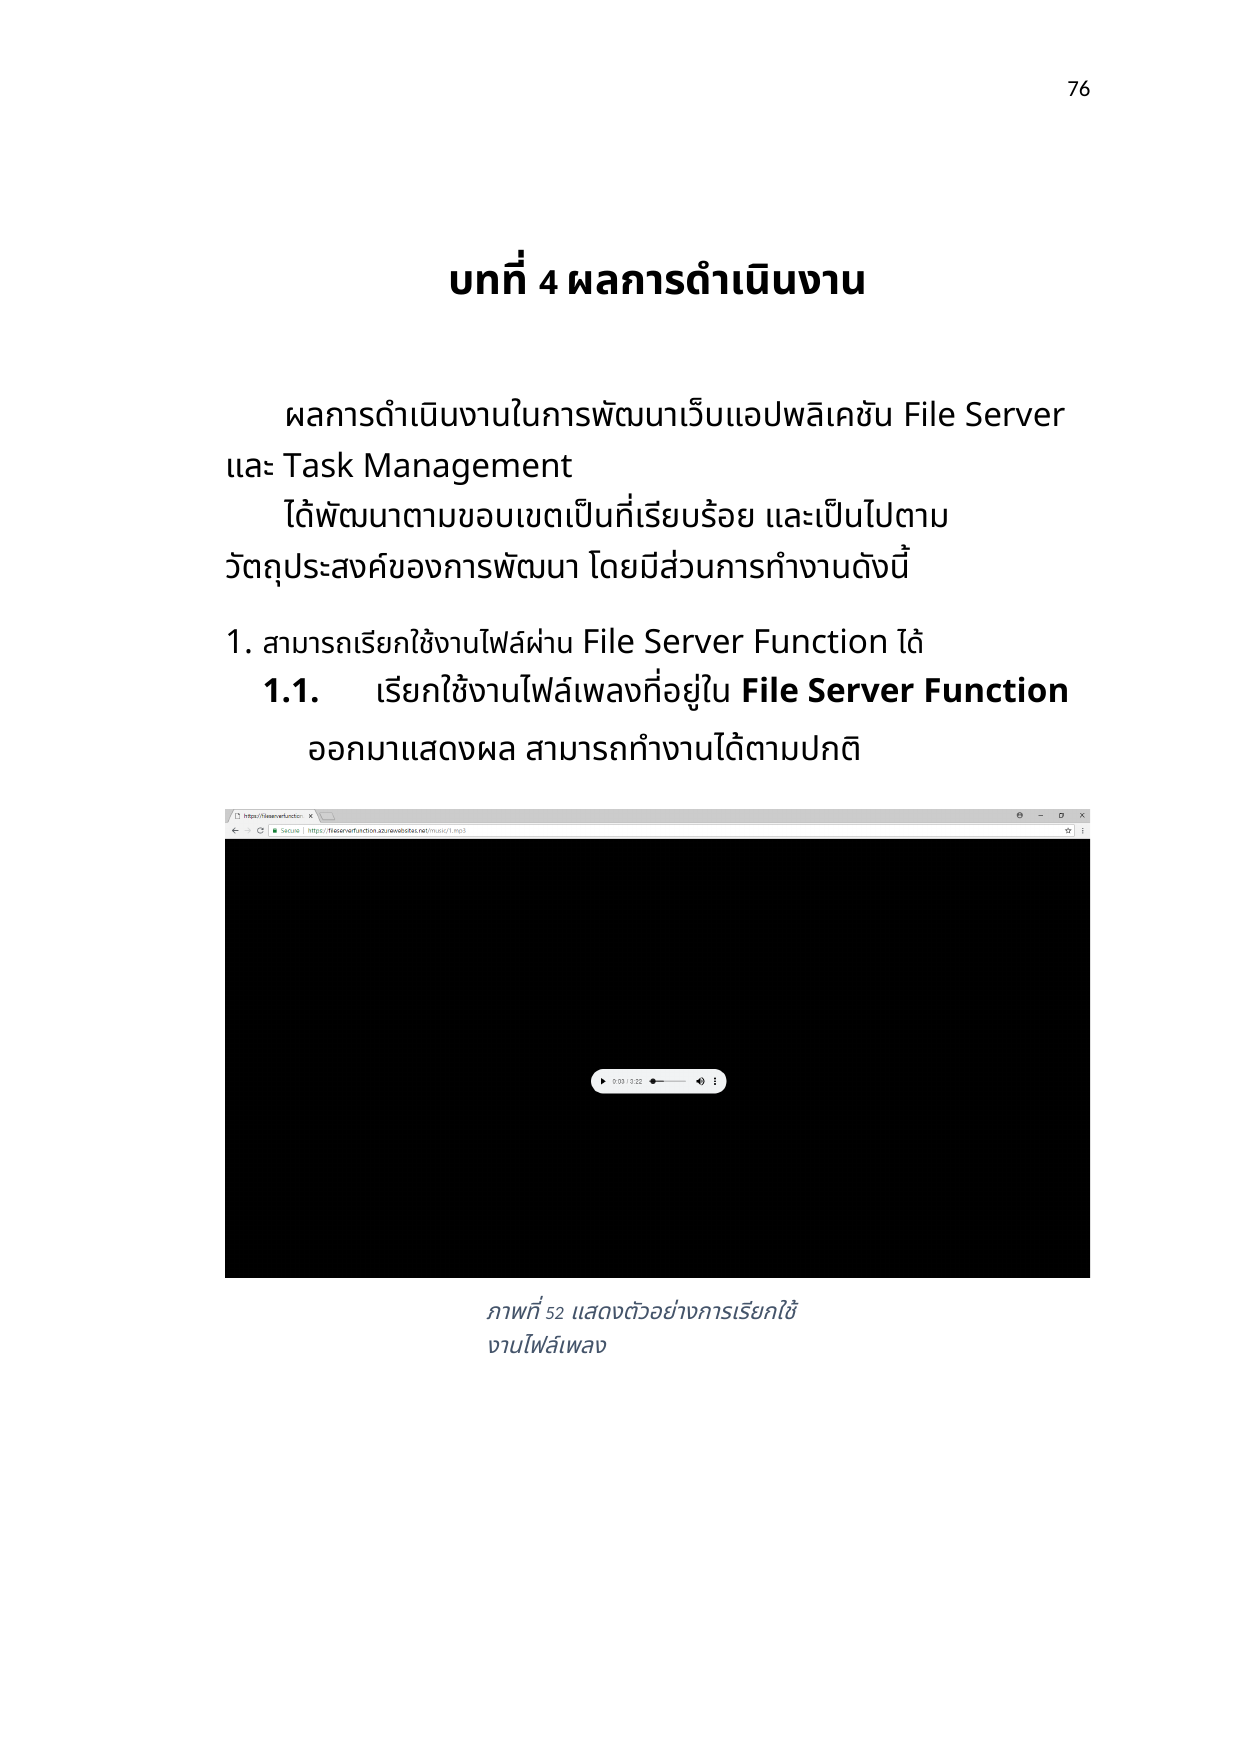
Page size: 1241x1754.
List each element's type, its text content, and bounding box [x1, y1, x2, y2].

text ผลการดำเนินงานในการพัฒนาเว็บแอปพลิเคชัน File Server และ Task Management [225, 391, 1090, 492]
subtitle สามารถเรียกใช้งานไฟล์ผ่าน File Server Function ได้ [225, 618, 1090, 667]
subtitle บทที่ 4 ผลการดำเนินงาน [225, 250, 1090, 313]
list เรียกใช้งานไฟล์เพลงที่อยู่ใน File Server Function ออกมาแสดงผล สามารถทำงานได้ตามปกติ [262, 667, 1090, 775]
picture [225, 809, 1091, 1278]
text ได้พัฒนาตามขอบเขตเป็นที่เรียบร้อย และเป็นไปตามวัตถุประสงค์ของการพัฒนา โดยมีส่วนการทำงานดังนี้ [225, 492, 1090, 593]
